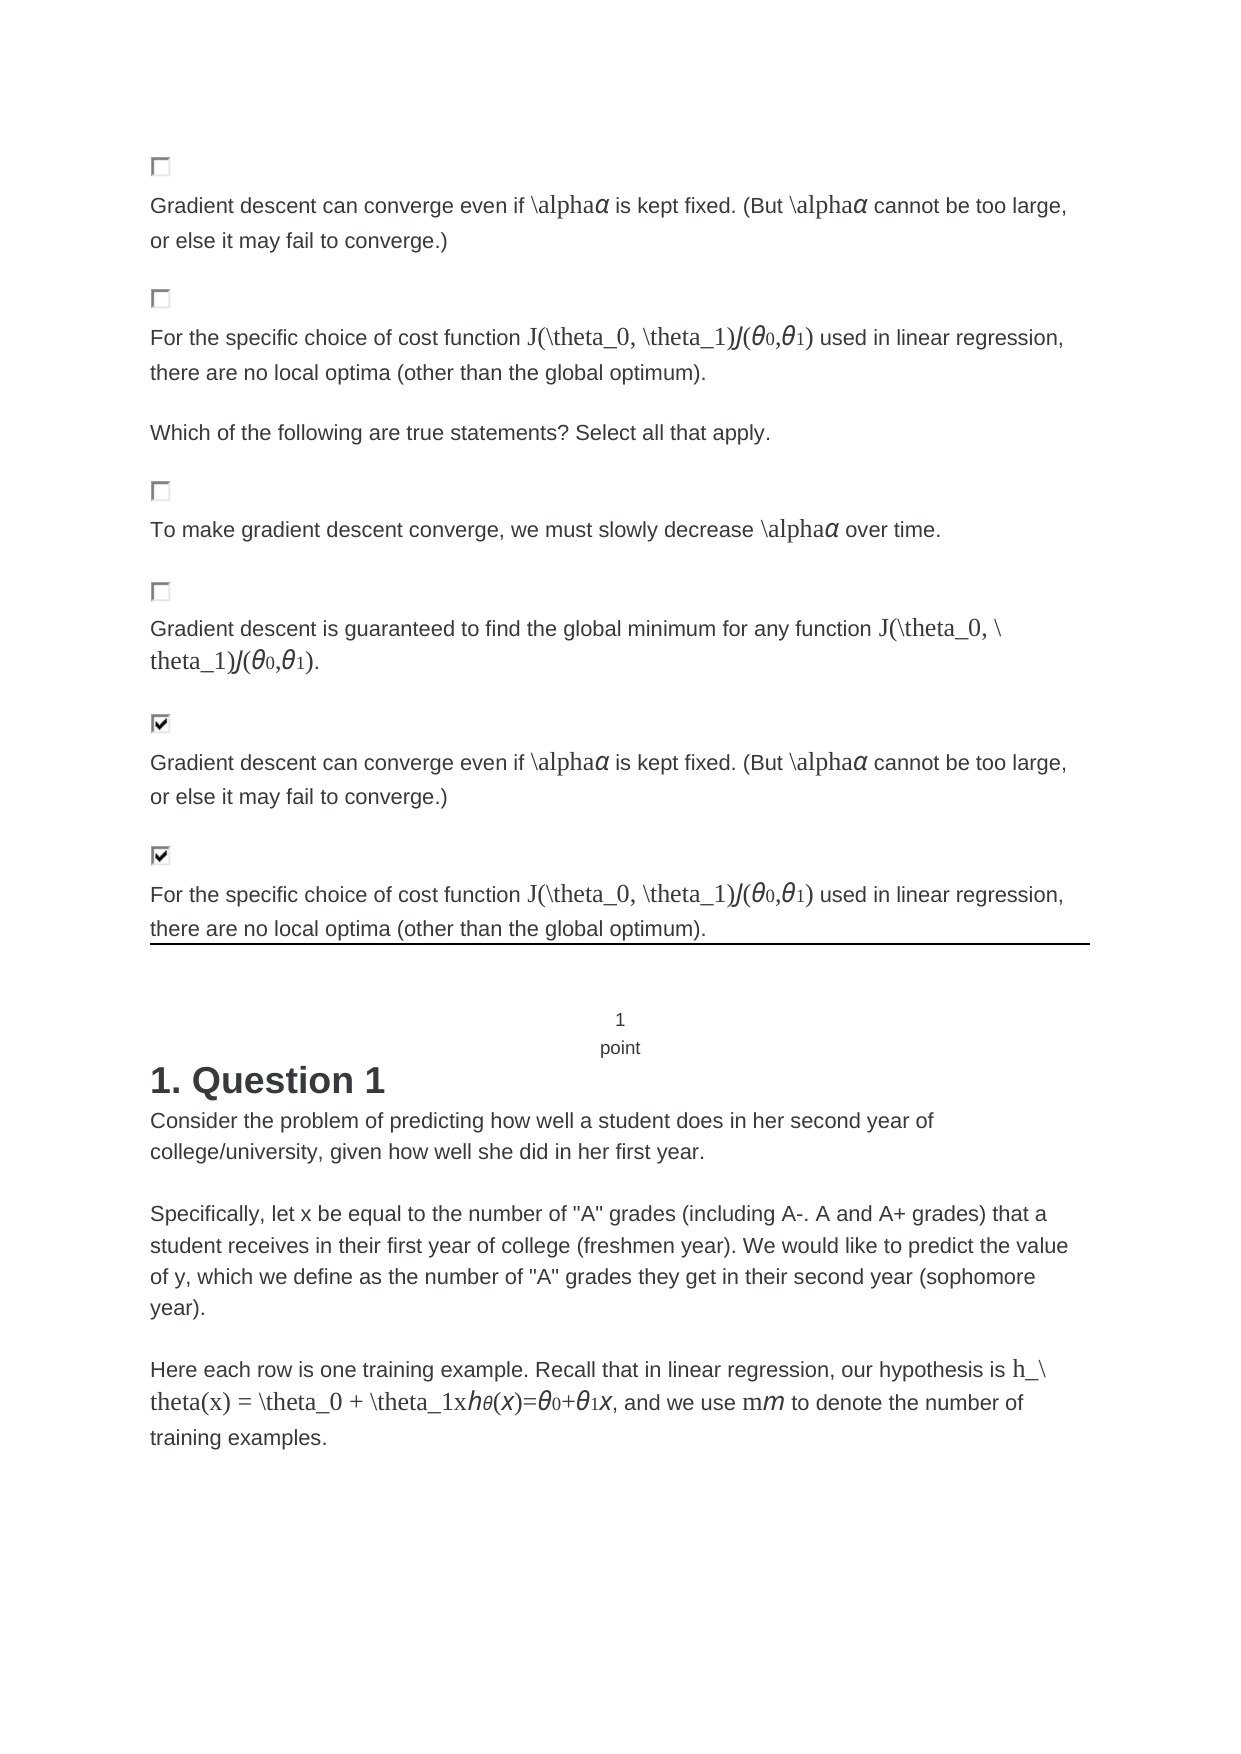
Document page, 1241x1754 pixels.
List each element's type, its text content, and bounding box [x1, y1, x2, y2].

text 1 [150, 974, 1090, 1030]
text Which of the following are true statements? Select all that apply. [150, 414, 1090, 445]
text To make gradient descent converge, we must slowly decrease \alphaα over time. [150, 510, 1090, 546]
text Here each row is one training example. Recall that in linear regression, our hypothesis is h_\theta(x) = \theta_0 + \theta_1xhθ​(x)=θ0​+θ1​x, and we use mm to denote the number of training examples. [150, 1352, 1090, 1449]
text point [150, 1030, 1090, 1058]
text For the specific choice of cost function J(\theta_0, \theta_1)J(θ0​,θ1​) used in linear regression, there are no local optima (other than the global optimum). [150, 318, 1090, 384]
text Gradient descent can converge even if \alphaα is kept fixed. (But \alphaα cannot be too large, or else it may fail to converge.) [150, 743, 1090, 809]
text Consider the problem of predicting how well a student does in her second year of college/university, given how well she did in her first year. [150, 1102, 1090, 1164]
text For the specific choice of cost function J(\theta_0, \theta_1)J(θ0​,θ1​) used in linear regression, there are no local optima (other than the global optimum). [150, 874, 1090, 943]
text Specifically, let x be equal to the number of "A" grades (including A-. A and A+ grades) that a student receives in their first year of college (freshmen year). We would like to predict the value of y, which we define as the number of "A" grades they get in their second year (sophomore year). [150, 1195, 1090, 1320]
text 1. Question 1 [150, 1058, 1090, 1102]
text Gradient descent is guaranteed to find the global minimum for any function J(\theta_0, \theta_1)J(θ0​,θ1​). [150, 611, 1090, 677]
text Gradient descent can converge even if \alphaα is kept fixed. (But \alphaα cannot be too large, or else it may fail to converge.) [150, 186, 1090, 253]
